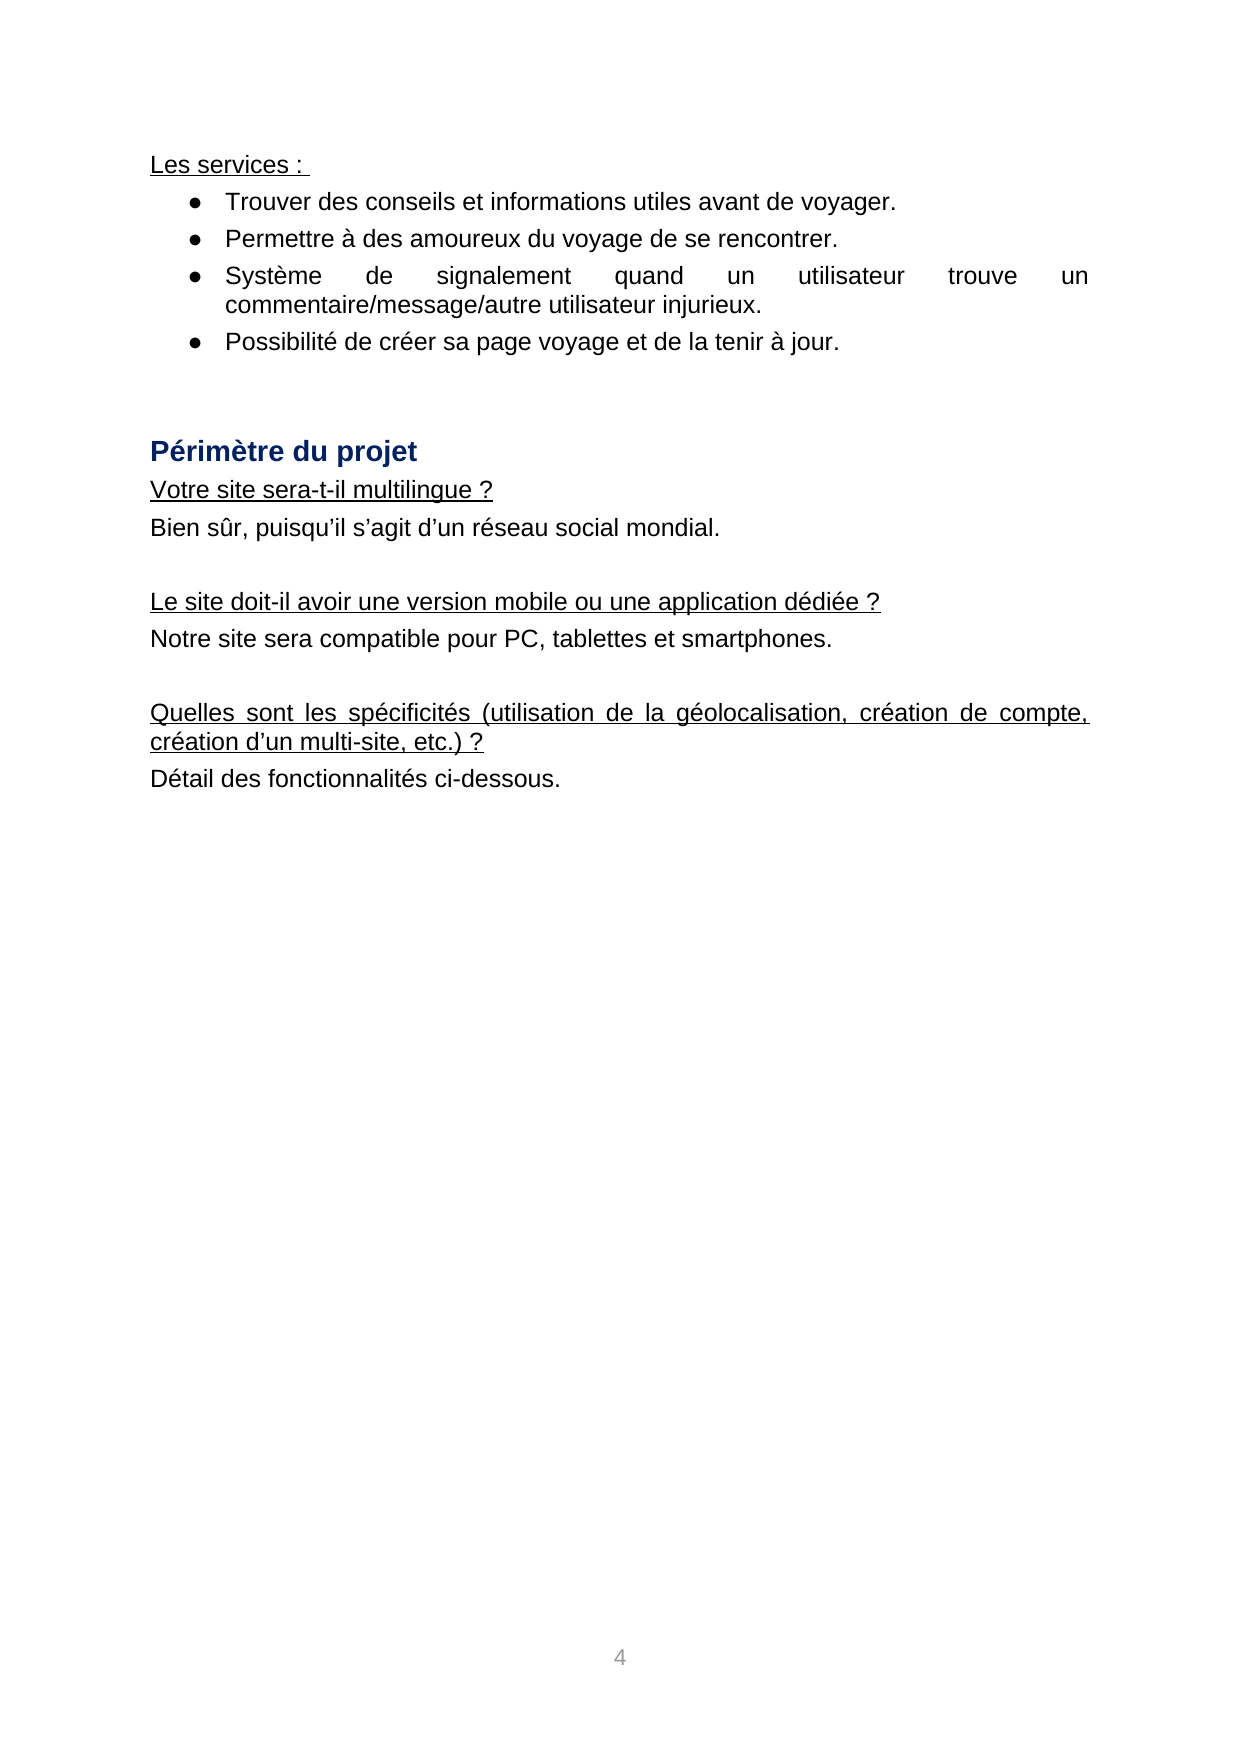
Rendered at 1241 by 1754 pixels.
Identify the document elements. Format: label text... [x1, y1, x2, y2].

text Bien sûr, puisqu’il s’agit d’un réseau social mondial. [150, 512, 1090, 541]
text Les services : [150, 150, 1090, 179]
text Votre site sera-t-il multilingue ? [150, 475, 1090, 504]
text Détail des fonctionnalités ci-dessous. [150, 764, 1090, 792]
text Quelles sont les spécificités (utilisation de la géolocalisation, création de compte, création d’un multi-site, etc.) ? [150, 698, 1090, 723]
text Quelles sont les spécificités (utilisation de la géolocalisation, création de compte, création d’un multi-site, etc.) ? [150, 724, 1090, 755]
list Possibilité de créer sa page voyage et de la tenir à jour. [187, 327, 1090, 356]
list Permettre à des amoureux du voyage de se rencontrer. [187, 224, 1090, 253]
list Système de signalement quand un utilisateur trouve un commentaire/message/autre utilisateur injurieux. [187, 261, 1090, 319]
list Trouver des conseils et informations utiles avant de voyager. [187, 187, 1090, 216]
text Le site doit-il avoir une version mobile ou une application dédiée ? [150, 587, 1090, 615]
text Notre site sera compatible pour PC, tablettes et smartphones. [150, 624, 1090, 652]
text Périmètre du projet [150, 433, 1090, 467]
